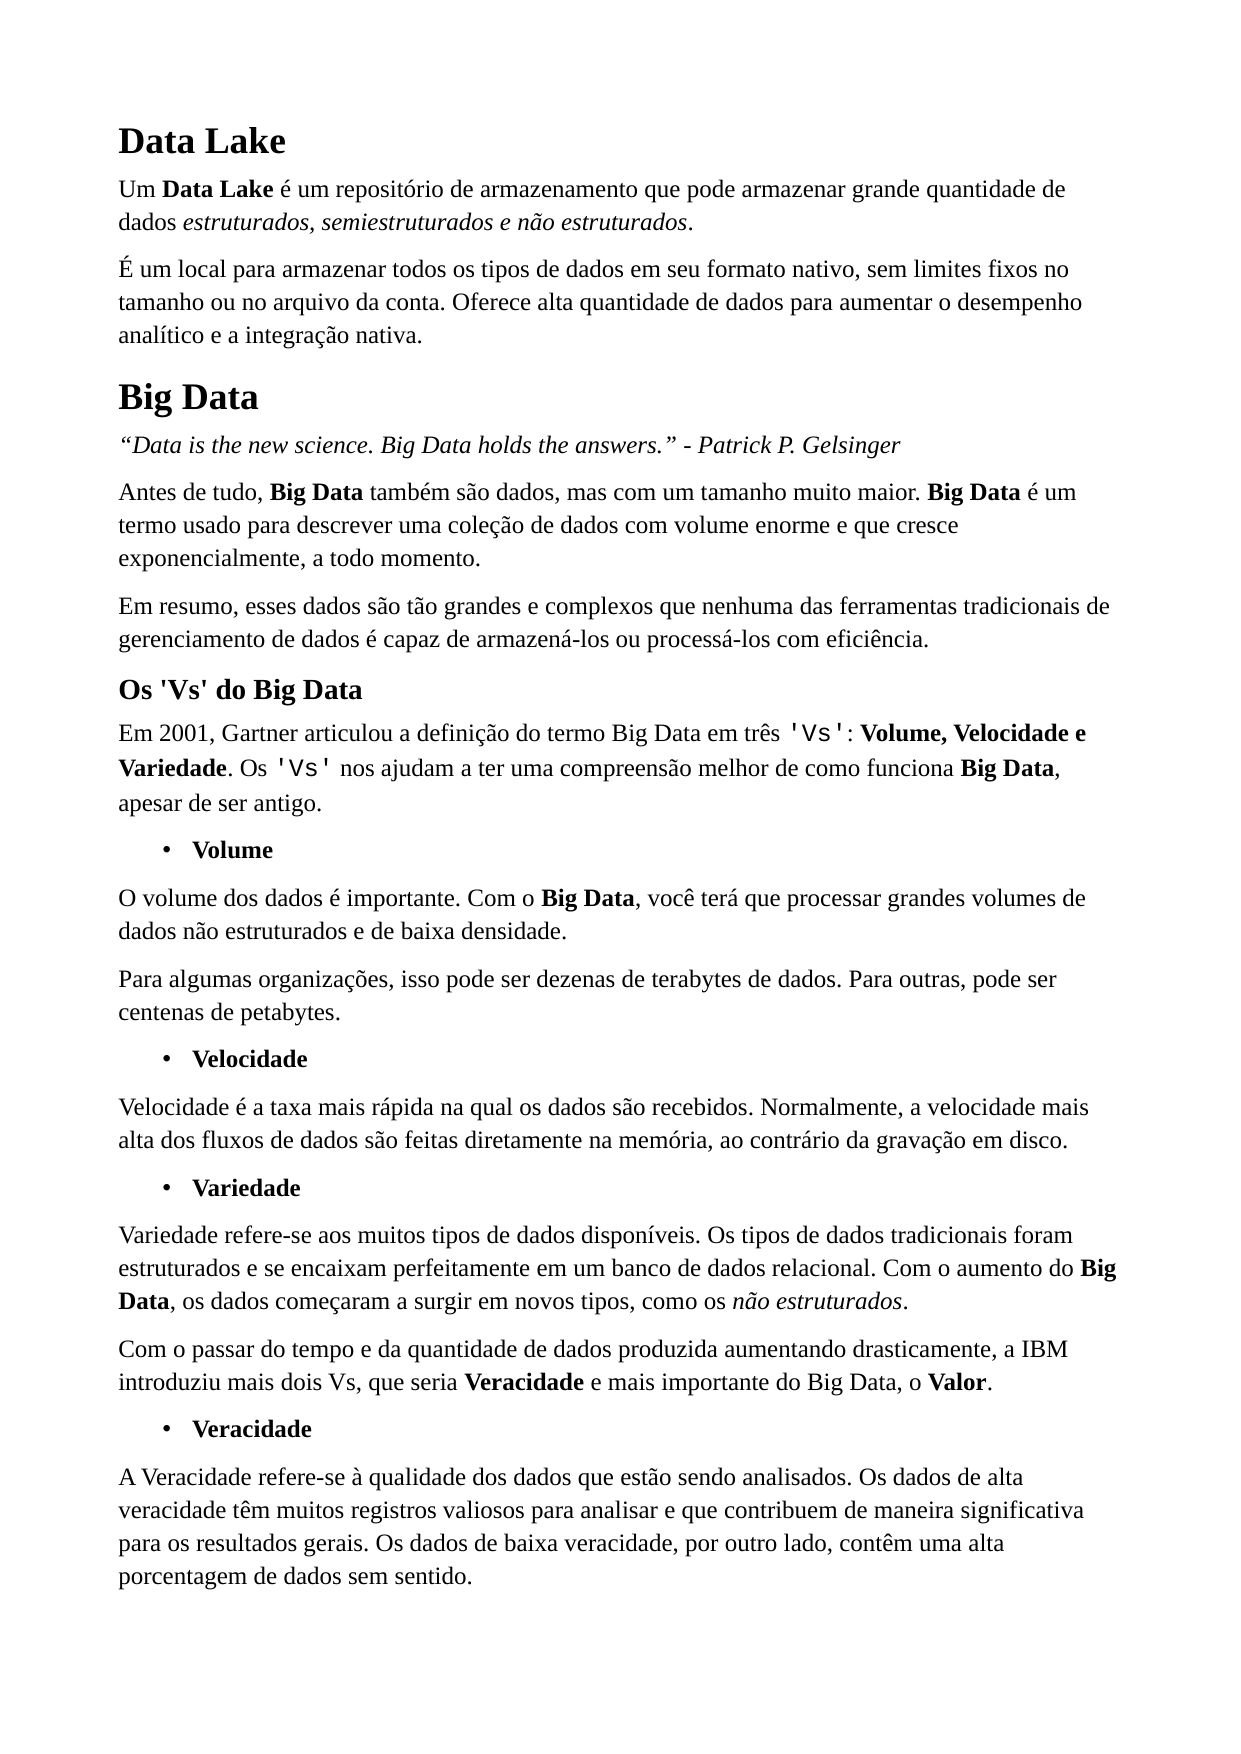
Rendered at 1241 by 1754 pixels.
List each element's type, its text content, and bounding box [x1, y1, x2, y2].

text Variedade refere-se aos muitos tipos de dados disponíveis. Os tipos de dados tradicionais foram estruturados e se encaixam perfeitamente em um banco de dados relacional. Com o aumento do Big Data, os dados começaram a surgir em novos tipos, como os não estruturados. [118, 1220, 1122, 1315]
text Um Data Lake é um repositório de armazenamento que pode armazenar grande quantidade de dados estruturados, semiestruturados e não estruturados. [118, 174, 1122, 236]
subtitle Data Lake [118, 118, 1122, 161]
text “Data is the new science. Big Data holds the answers.” - Patrick P. Gelsinger [118, 430, 1122, 459]
text Em 2001, Gartner articulou a definição do termo Big Data em três 'Vs': Volume, Velocidade e Variedade. Os 'Vs' nos ajudam a ter uma compreensão melhor de como funciona Big Data, apesar de ser antigo. [118, 718, 1122, 817]
text É um local para armazenar todos os tipos de dados em seu formato nativo, sem limites fixos no tamanho ou no arquivo da conta. Oferece alta quantidade de dados para aumentar o desempenho analítico e a integração nativa. [118, 254, 1122, 349]
list Variedade [162, 1173, 1122, 1201]
subtitle Big Data [118, 374, 1122, 417]
text Antes de tudo, Big Data também são dados, mas com um tamanho muito maior. Big Data é um termo usado para descrever uma coleção de dados com volume enorme e que cresce exponencialmente, a todo momento. [118, 477, 1122, 572]
text Velocidade é a taxa mais rápida na qual os dados são recebidos. Normalmente, a velocidade mais alta dos fluxos de dados são feitas diretamente na memória, ao contrário da gravação em disco. [118, 1092, 1122, 1154]
list Volume [162, 836, 1122, 864]
subtitle Os 'Vs' do Big Data [118, 672, 1122, 705]
list Velocidade [162, 1044, 1122, 1073]
text A Veracidade refere-se à qualidade dos dados que estão sendo analisados. Os dados de alta veracidade têm muitos registros valiosos para analisar e que contribuem de maneira significativa para os resultados gerais. Os dados de baixa veracidade, por outro lado, contêm uma alta porcentagem de dados sem sentido. [118, 1462, 1122, 1590]
text O volume dos dados é importante. Com o Big Data, você terá que processar grandes volumes de dados não estruturados e de baixa densidade. [118, 883, 1122, 945]
list Veracidade [162, 1414, 1122, 1443]
text Com o passar do tempo e da quantidade de dados produzida aumentando drasticamente, a IBM introduziu mais dois Vs, que seria Veracidade e mais importante do Big Data, o Valor. [118, 1334, 1122, 1396]
text Para algumas organizações, isso pode ser dezenas de terabytes de dados. Para outras, pode ser centenas de petabytes. [118, 964, 1122, 1026]
text Em resumo, esses dados são tão grandes e complexos que nenhuma das ferramentas tradicionais de gerenciamento de dados é capaz de armazená-los ou processá-los com eficiência. [118, 591, 1122, 653]
